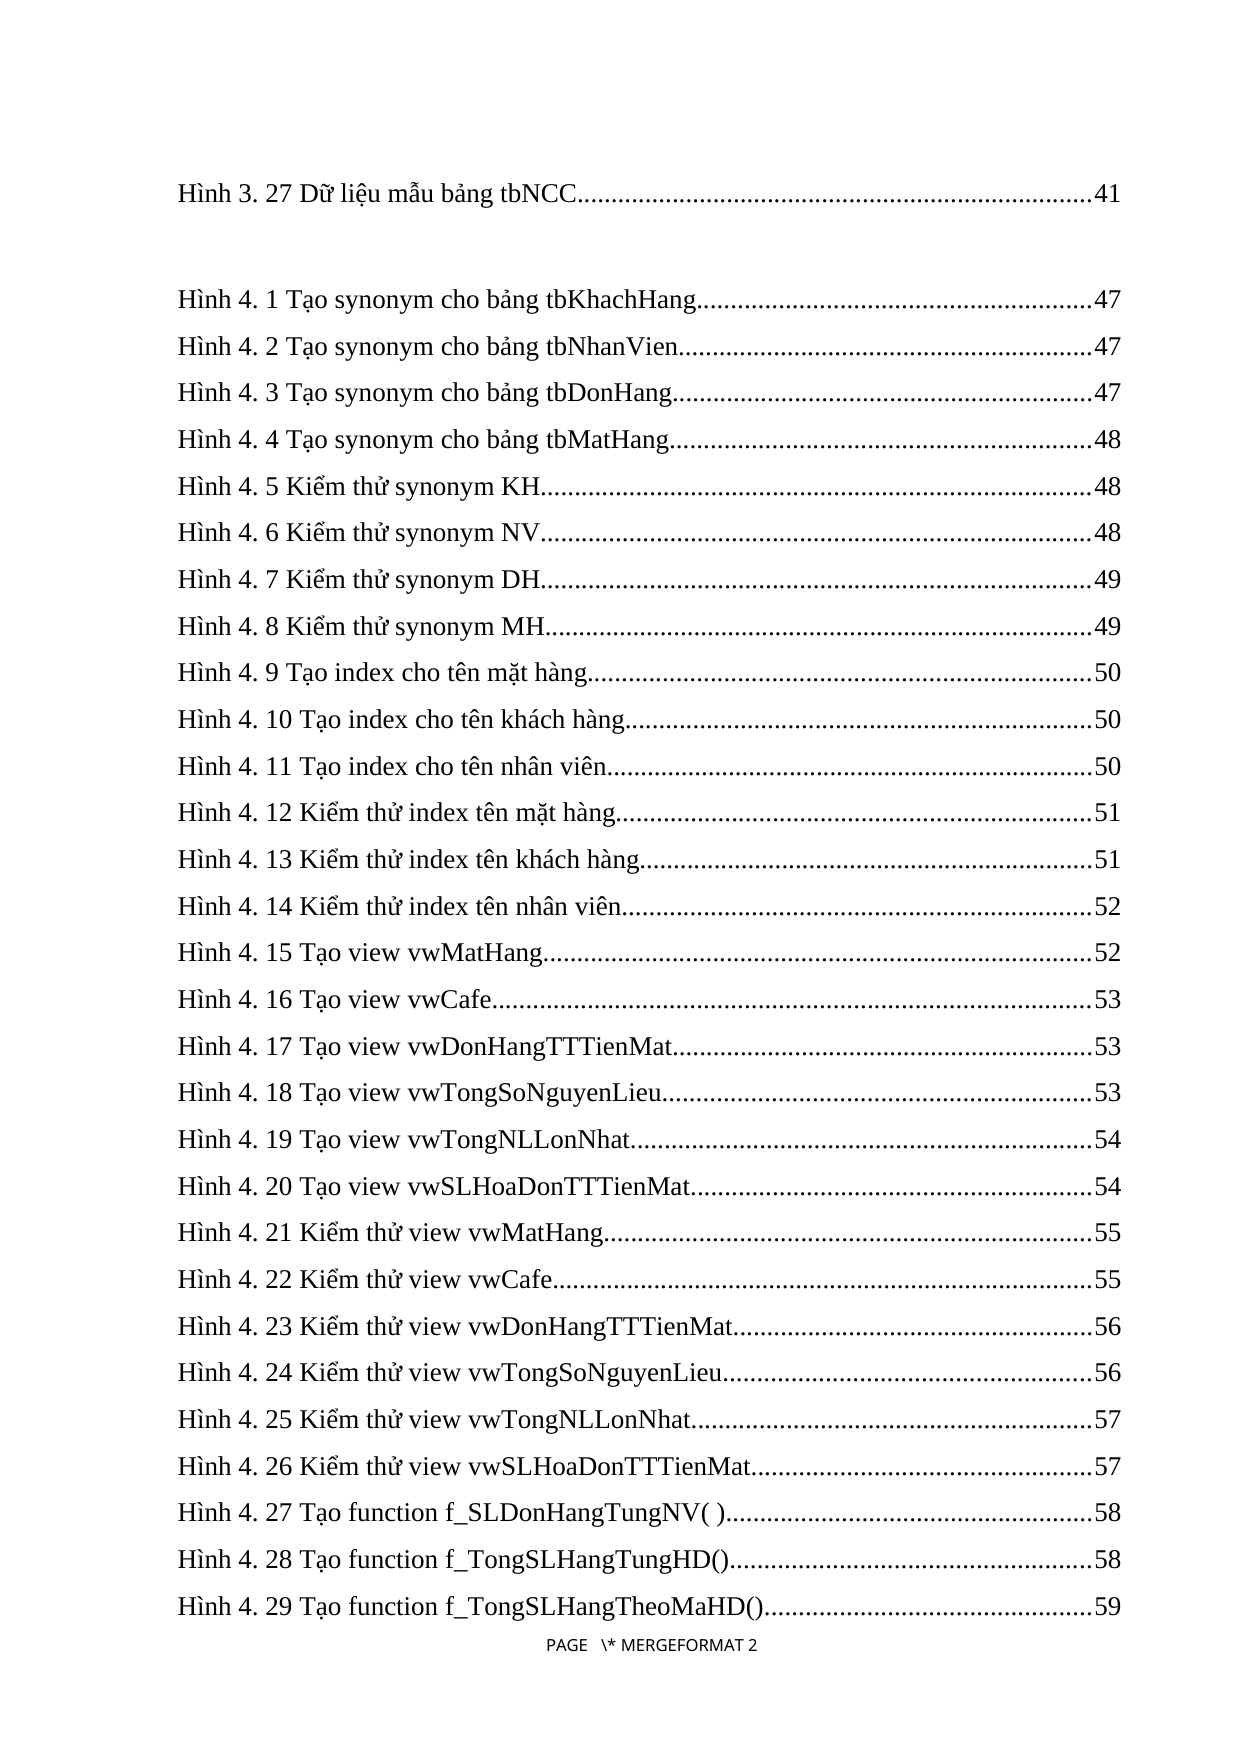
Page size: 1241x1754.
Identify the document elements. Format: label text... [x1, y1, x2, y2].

text Hình 4. 10 Tạo index cho tên khách hàng 50 [177, 703, 1122, 734]
text Hình 4. 22 Kiểm thử view vwCafe. 55 [177, 1263, 1122, 1294]
text Hình 4. 23 Kiểm thử view vwDonHangTTTienMat. 56 [177, 1310, 1122, 1341]
text Hình 4. 7 Kiểm thử synonym DH 49 [177, 563, 1122, 594]
text Hình 4. 24 Kiểm thử view vwTongSoNguyenLieu 56 [177, 1356, 1122, 1387]
text Hình 4. 29 Tạo function f_TongSLHangTheoMaHD() 59 [177, 1590, 1122, 1621]
text Hình 4. 18 Tạo view vwTongSoNguyenLieu 53 [177, 1076, 1122, 1107]
text Hình 4. 4 Tạo synonym cho bảng tbMatHang 48 [177, 423, 1122, 454]
text Hình 4. 28 Tạo function f_TongSLHangTungHD() 58 [177, 1543, 1122, 1574]
text Hình 4. 9 Tạo index cho tên mặt hàng 50 [177, 656, 1122, 687]
text Hình 4. 19 Tạo view vwTongNLLonNhat. 54 [177, 1123, 1122, 1154]
text Hình 4. 13 Kiểm thử index tên khách hàng 51 [177, 843, 1122, 874]
text Hình 4. 12 Kiểm thử index tên mặt hàng 51 [177, 796, 1122, 827]
text Hình 3. 27 Dữ liệu mẫu bảng tbNCC 41 [177, 177, 1122, 208]
text Hình 4. 6 Kiểm thử synonym NV 48 [177, 516, 1122, 547]
text Hình 4. 27 Tạo function f_SLDonHangTungNV( ) 58 [177, 1496, 1122, 1527]
text Hình 4. 1 Tạo synonym cho bảng tbKhachHang 47 [177, 283, 1122, 314]
text Hình 4. 5 Kiểm thử synonym KH 48 [177, 470, 1122, 501]
text Hình 4. 11 Tạo index cho tên nhân viên 50 [177, 750, 1122, 781]
text Hình 4. 21 Kiểm thử view vwMatHang. 55 [177, 1216, 1122, 1247]
text Hình 4. 3 Tạo synonym cho bảng tbDonHang 47 [177, 376, 1122, 407]
text Hình 4. 8 Kiểm thử synonym MH 49 [177, 610, 1122, 641]
text Hình 4. 25 Kiểm thử view vwTongNLLonNhat. 57 [177, 1403, 1122, 1434]
text Hình 4. 14 Kiểm thử index tên nhân viên 52 [177, 890, 1122, 921]
text Hình 4. 20 Tạo view vwSLHoaDonTTTienMat. 54 [177, 1170, 1122, 1201]
text Hình 4. 16 Tạo view vwCafe. 53 [177, 983, 1122, 1014]
text Hình 4. 15 Tạo view vwMatHang. 52 [177, 936, 1122, 967]
text Hình 4. 26 Kiểm thử view vwSLHoaDonTTTienMat. 57 [177, 1450, 1122, 1481]
text Hình 4. 17 Tạo view vwDonHangTTTienMat. 53 [177, 1030, 1122, 1061]
text Hình 4. 2 Tạo synonym cho bảng tbNhanVien 47 [177, 330, 1122, 361]
